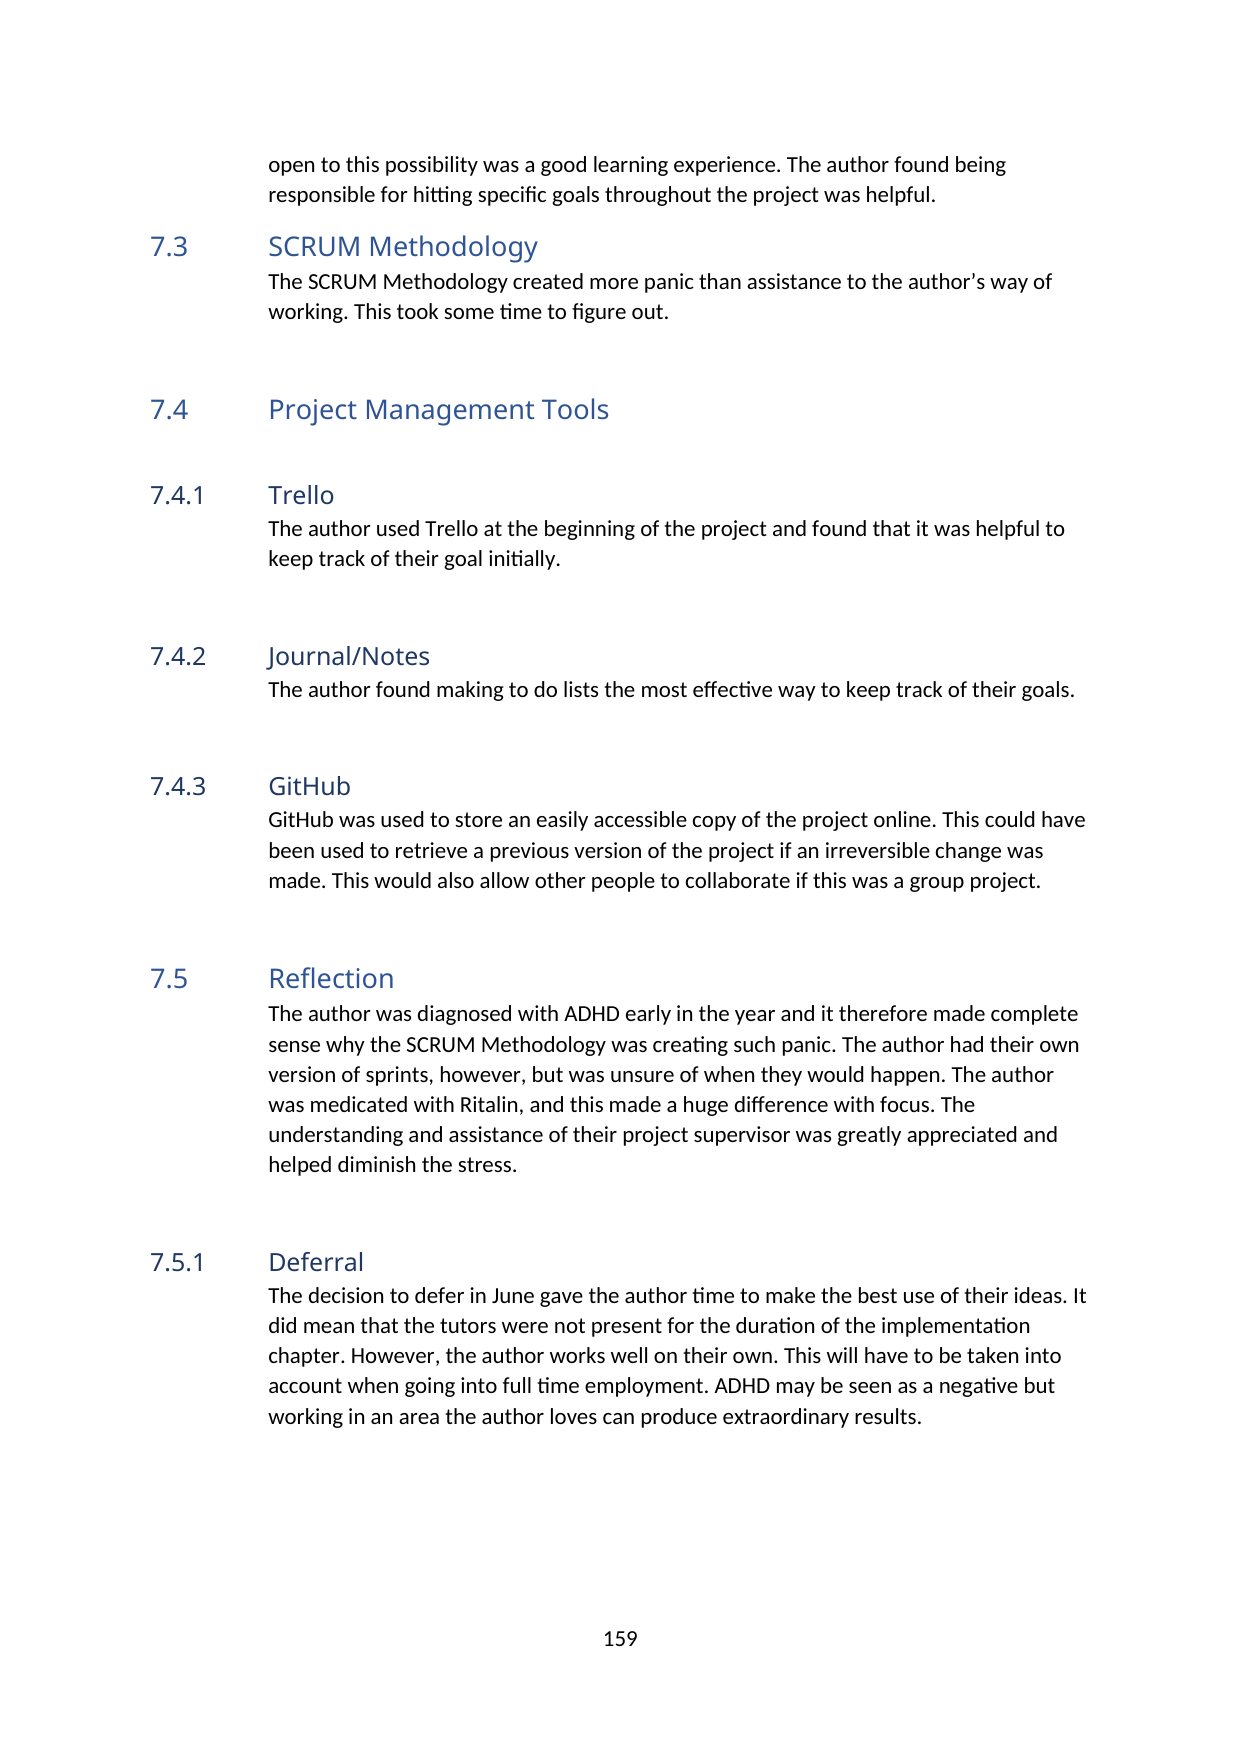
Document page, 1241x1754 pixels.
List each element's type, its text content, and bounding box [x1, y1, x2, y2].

subtitle 7.4.1 Trello [150, 477, 1090, 512]
text The author was diagnosed with ADHD early in the year and it therefore made complete sense why the SCRUM Methodology was creating such panic. The author had their own version of sprints, however, but was unsure of when they would happen. The author was medicated with Ritalin, and this made a huge difference with focus. The understanding and assistance of their project supervisor was greatly appreciated and helped diminish the stress. [268, 999, 1090, 1178]
subtitle 7.4.2 Journal/Notes [150, 638, 1090, 672]
text The decision to defer in June gave the author time to make the best use of their ideas. It did mean that the tutors were not present for the duration of the implementation chapter. However, the author works well on their own. This will have to be taken into account when going into full time employment. ADHD may be seen as a negative but working in an area the author loves can produce extraordinary results. [268, 1281, 1090, 1430]
subtitle 7.4 Project Management Tools [150, 391, 1090, 428]
text The author used Trello at the beginning of the project and found that it was helpful to keep track of their goal initially. [268, 514, 1090, 572]
text GitHub was used to store an easily accessible copy of the project online. This could have been used to retrieve a previous version of the project if an irreversible change was made. This would also allow other people to collaborate if this was a group project. [268, 806, 1090, 894]
subtitle 7.3 SCRUM Methodology [150, 227, 1090, 264]
subtitle 7.5 Reflection [150, 960, 1090, 997]
subtitle 7.4.3 GitHub [150, 769, 1090, 803]
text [268, 150, 1090, 208]
subtitle 7.5.1 Deferral [150, 1244, 1090, 1278]
text The SCRUM Methodology created more panic than assistance to the author’s way of working. This took some time to figure out. [268, 267, 1090, 325]
text The author found making to do lists the most effective way to keep track of their goals. [268, 675, 1090, 703]
